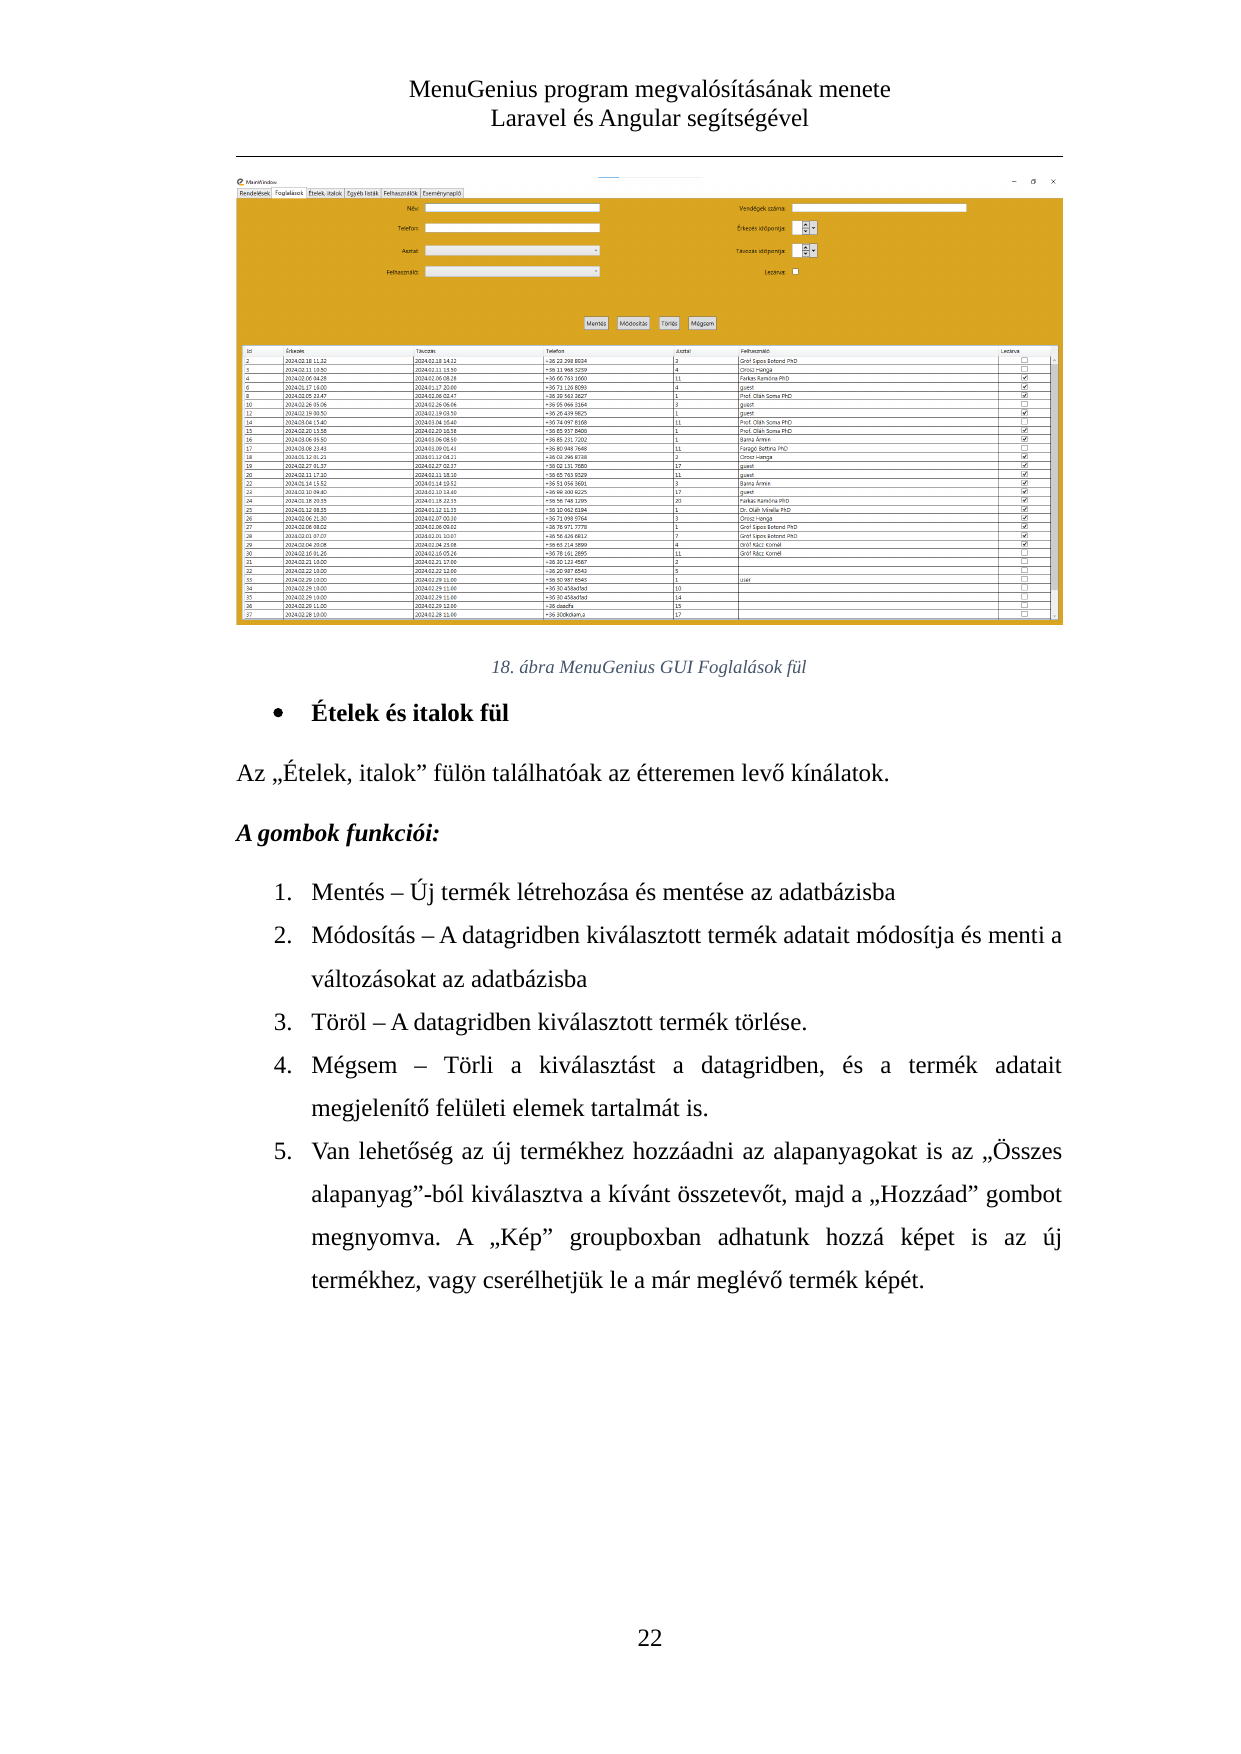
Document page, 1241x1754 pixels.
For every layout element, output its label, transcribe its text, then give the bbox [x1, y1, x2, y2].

text A gombok funkciói: [236, 818, 1063, 846]
list Módosítás – A datagridben kiválasztott termék adatait módosítja és menti a változásokat az adatbázisba [274, 921, 1063, 992]
picture [236, 177, 1063, 625]
list Van lehetőség az új termékhez hozzáadni az alapanyagokat is az „Összes alapanyag”-ból kiválasztva a kívánt összetevőt, majd a „Hozzáad” gombot megnyomva. A „Kép” groupboxban adhatunk hozzá képet is az új termékhez, vagy cserélhetjük le a már meglévő termék képét. [274, 1136, 1063, 1294]
list Mégsem – Törli a kiválasztást a datagridben, és a termék adatait megjelenítő felületi elemek tartalmát is. [274, 1050, 1063, 1122]
text Az „Ételek, italok” fülön találhatóak az étteremen levő kínálatok. [236, 758, 1063, 787]
list Töröl – A datagridben kiválasztott termék törlése. [274, 1007, 1063, 1036]
text 18. ábra MenuGenius GUI Foglalások fül [236, 656, 1063, 677]
list Ételek és italok fül [274, 698, 1063, 727]
list Mentés – Új termék létrehozása és mentése az adatbázisba [274, 877, 1063, 906]
